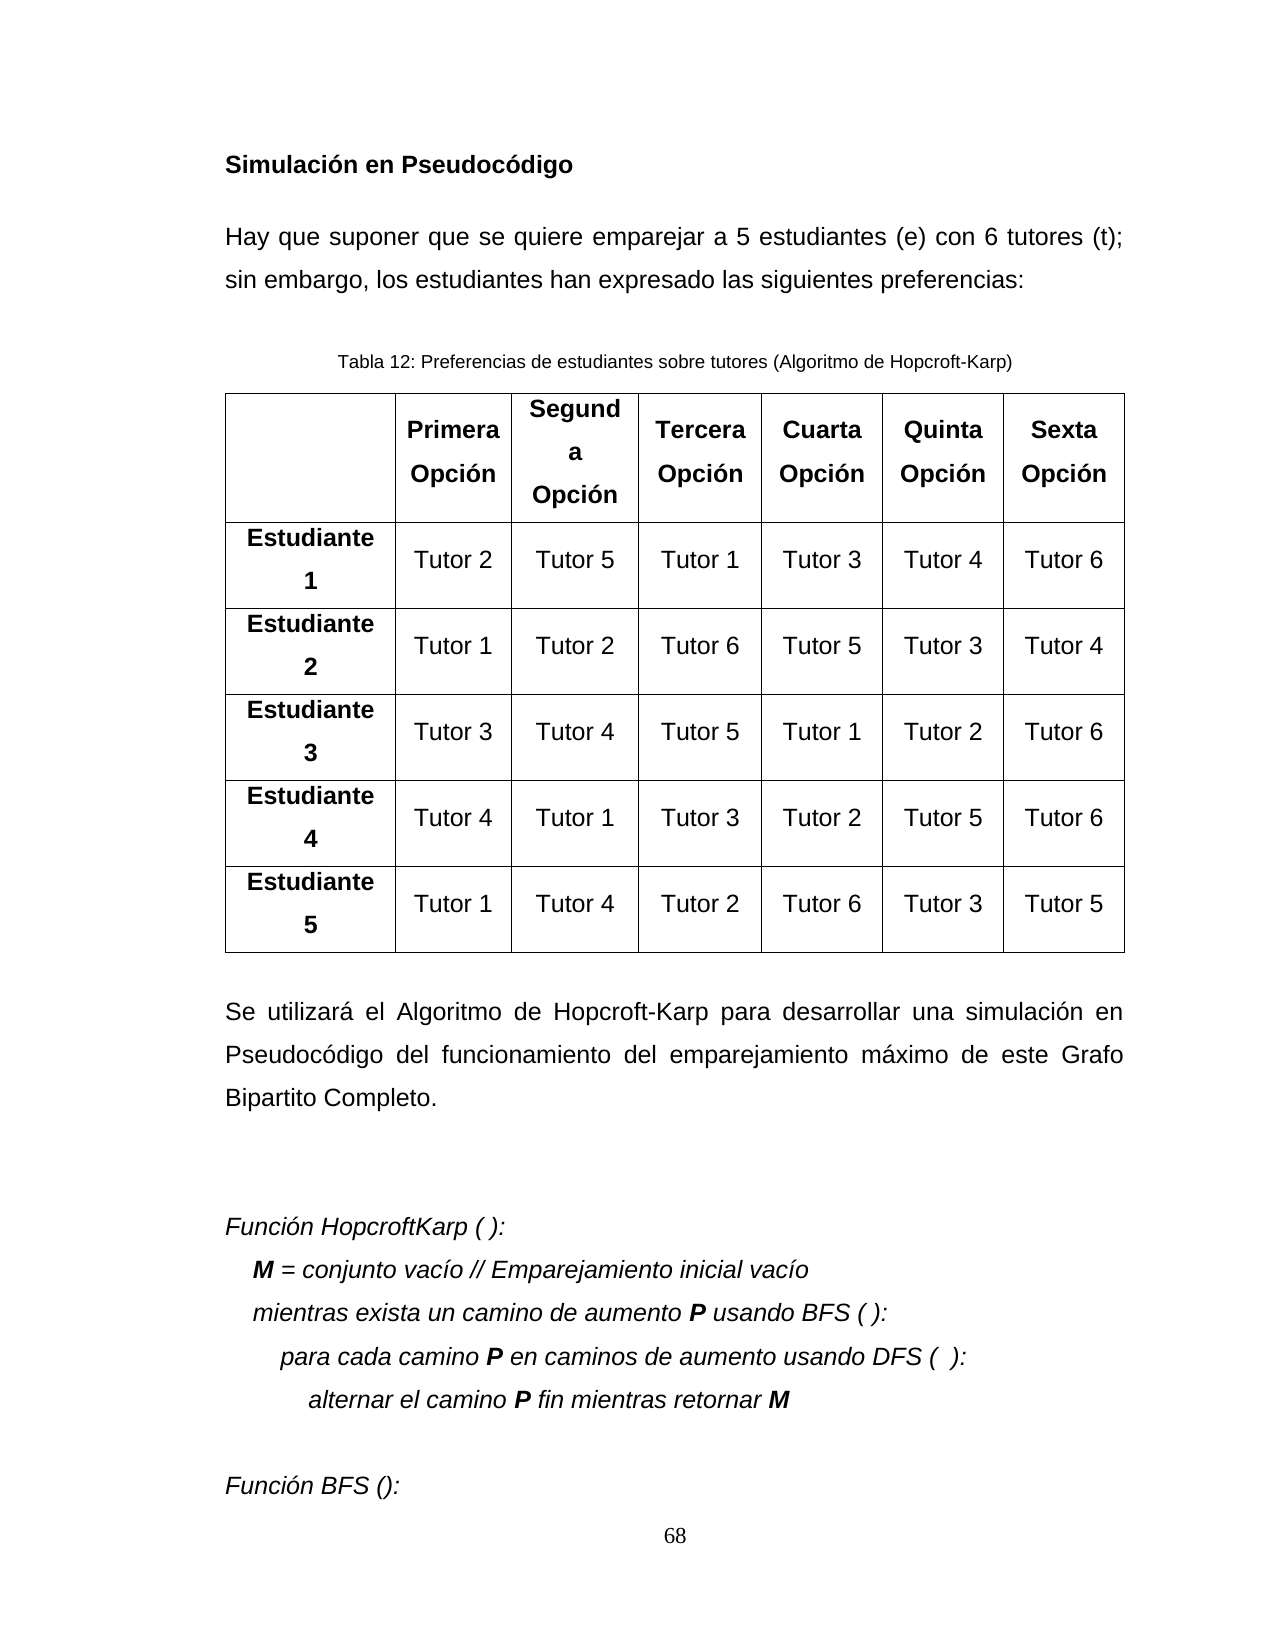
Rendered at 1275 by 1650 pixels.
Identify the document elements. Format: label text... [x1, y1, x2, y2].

text Se utilizará el Algoritmo de Hopcroft-Karp para desarrollar una simulación en Pseudocódigo del funcionamiento del emparejamiento máximo de este Grafo Bipartito Completo. [225, 996, 1125, 1111]
table_cell Tutor 1 [639, 523, 761, 608]
table_header Primera Opción [396, 394, 511, 522]
table_cell Tutor 6 [1004, 695, 1124, 780]
table_cell Tutor 6 [762, 867, 882, 952]
table_cell Tutor 3 [883, 609, 1003, 694]
table_cell Tutor 4 [512, 867, 638, 952]
table_cell Tutor 1 [396, 609, 511, 694]
table_cell Tutor 5 [883, 781, 1003, 866]
table_cell Tutor 1 [512, 781, 638, 866]
table_header [226, 394, 395, 522]
text mientras exista un camino de aumento P usando BFS ( ): [225, 1298, 1125, 1327]
table_cell Estudiante 3 [226, 695, 395, 780]
table_cell Tutor 2 [762, 781, 882, 866]
table_cell Tutor 6 [1004, 523, 1124, 608]
text Hay que suponer que se quiere emparejar a 5 estudiantes (e) con 6 tutores (t); sin embargo, los estudiantes han expresado las siguientes preferencias: [225, 222, 1125, 294]
table_cell Estudiante 5 [226, 867, 395, 952]
text alternar el camino P fin mientras retornar M [225, 1384, 1125, 1413]
subtitle Simulación en Pseudocódigo [225, 150, 1125, 179]
table_cell Tutor 1 [396, 867, 511, 952]
table_cell Tutor 3 [883, 867, 1003, 952]
text M = conjunto vacío // Emparejamiento inicial vacío [225, 1255, 1125, 1284]
table_header Sexta Opción [1004, 394, 1124, 522]
table_cell Tutor 4 [883, 523, 1003, 608]
table_cell Estudiante 1 [226, 523, 395, 608]
text Función BFS (): [225, 1471, 1125, 1499]
table_cell Tutor 3 [396, 695, 511, 780]
table_cell Tutor 2 [512, 609, 638, 694]
table_cell Tutor 5 [1004, 867, 1124, 952]
table_cell Tutor 6 [639, 609, 761, 694]
table_cell Tutor 2 [639, 867, 761, 952]
text Tabla 12: Preferencias de estudiantes sobre tutores (Algoritmo de Hopcroft-Karp) [225, 351, 1125, 372]
table_cell Tutor 2 [396, 523, 511, 608]
table_cell Tutor 5 [639, 695, 761, 780]
text Función HopcroftKarp ( ): [225, 1212, 1125, 1241]
table_cell Tutor 5 [512, 523, 638, 608]
table_cell Tutor 2 [883, 695, 1003, 780]
table_header Quinta Opción [883, 394, 1003, 522]
table_cell Tutor 5 [762, 609, 882, 694]
table_header Tercera Opción [639, 394, 761, 522]
table_cell Tutor 3 [762, 523, 882, 608]
table_cell Tutor 4 [1004, 609, 1124, 694]
table_cell Tutor 1 [762, 695, 882, 780]
text para cada camino P en caminos de aumento usando DFS ( ): [225, 1341, 1125, 1370]
table_cell Tutor 3 [639, 781, 761, 866]
table_cell Tutor 6 [1004, 781, 1124, 866]
table_cell Estudiante 4 [226, 781, 395, 866]
table_cell Estudiante 2 [226, 609, 395, 694]
table_cell Tutor 4 [512, 695, 638, 780]
table_header Segunda Opción [512, 394, 638, 522]
table_cell Tutor 4 [396, 781, 511, 866]
table_header Cuarta Opción [762, 394, 882, 522]
